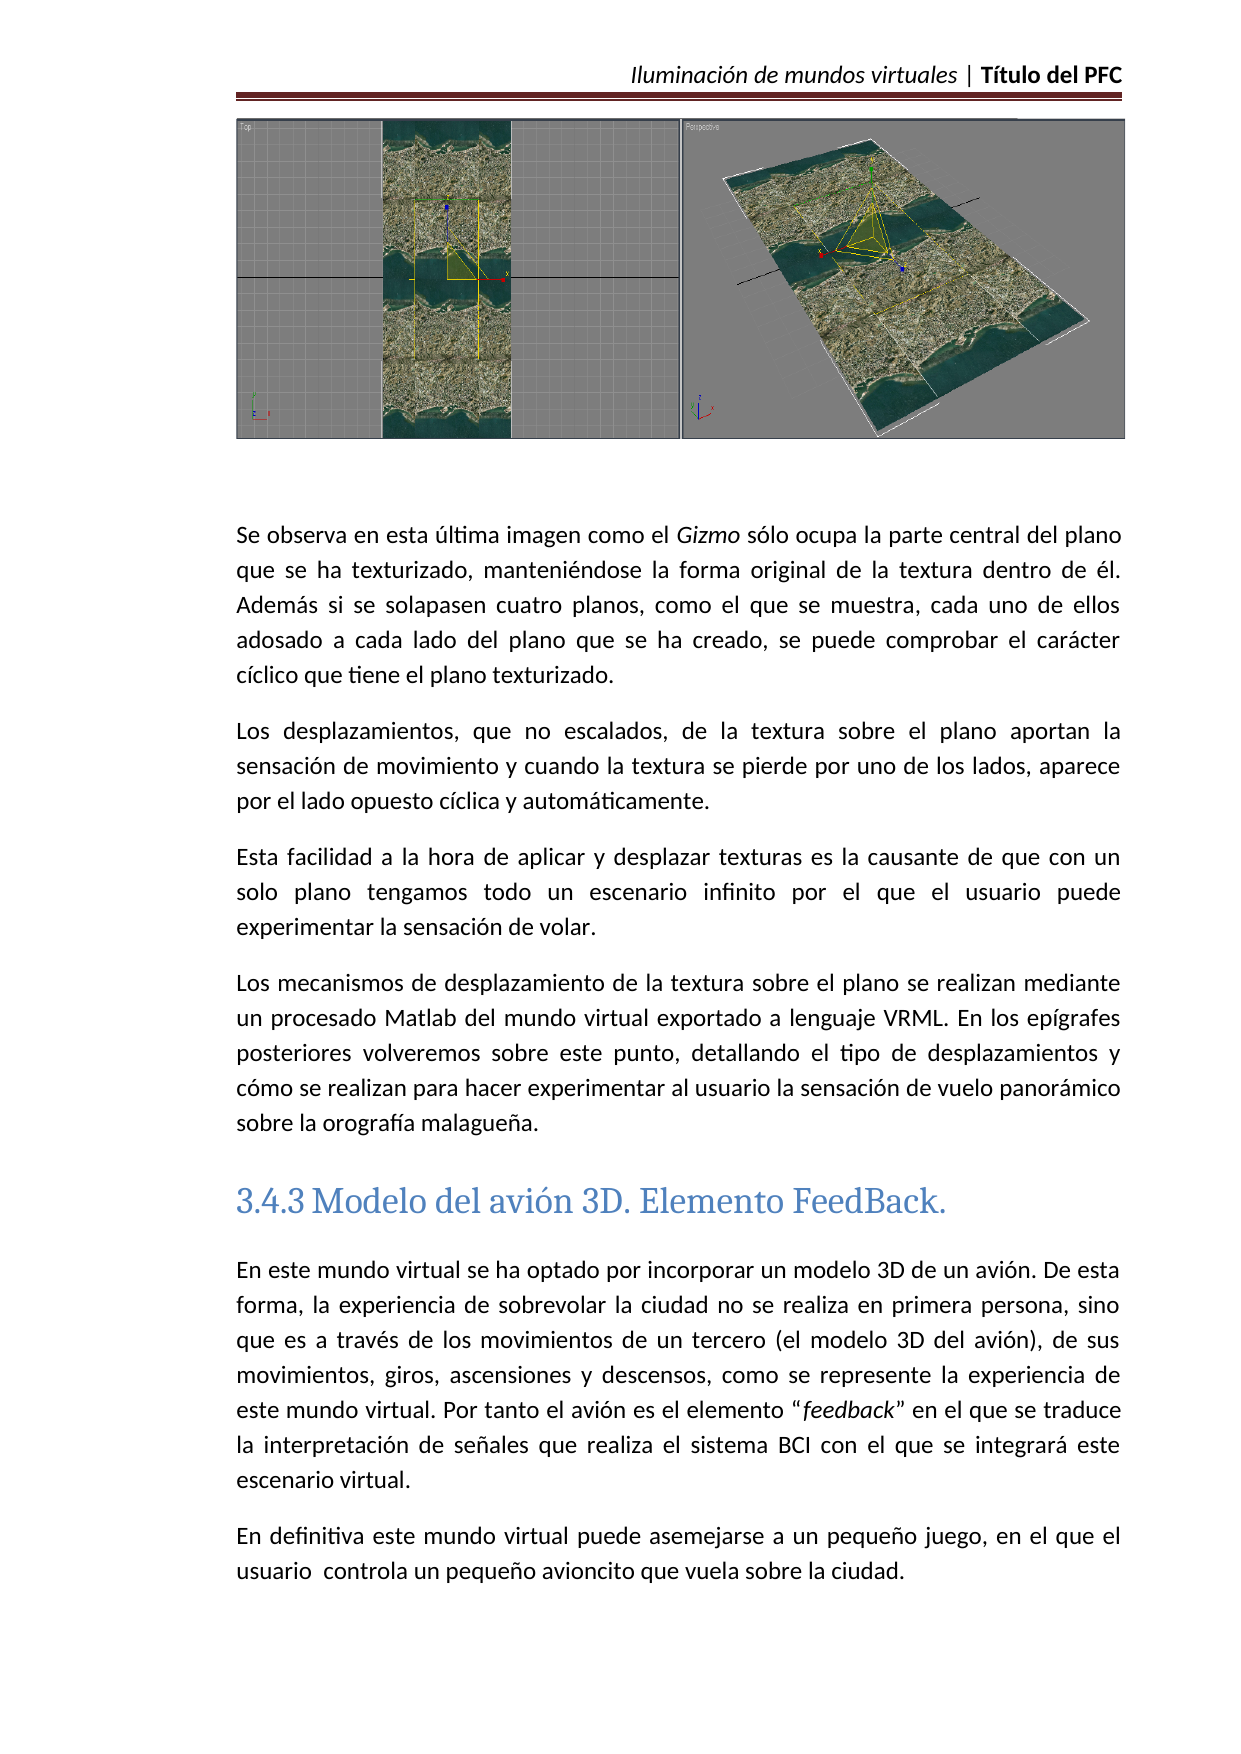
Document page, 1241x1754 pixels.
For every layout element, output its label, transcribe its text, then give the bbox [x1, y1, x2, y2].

text Los mecanismos de desplazamiento de la textura sobre el plano se realizan mediante un procesado Matlab del mundo virtual exportado a lenguaje VRML. En los epígrafes posteriores volveremos sobre este punto, detallando el tipo de desplazamientos y cómo se realizan para hacer experimentar al usuario la sensación de vuelo panorámico sobre la orografía malagueña. [236, 967, 1122, 1138]
picture [236, 118, 1126, 439]
text Los desplazamientos, que no escalados, de la textura sobre el plano aportan la sensación de movimiento y cuando la textura se pierde por uno de los lados, aparece por el lado opuesto cíclica y automáticamente. [236, 715, 1122, 816]
text Se observa en esta última imagen como el Gizmo sólo ocupa la parte central del plano que se ha texturizado, manteniéndose la forma original de la textura dentro de él. Además si se solapasen cuatro planos, como el que se muestra, cada uno de ellos adosado a cada lado del plano que se ha creado, se puede comprobar el carácter cíclico que tiene el plano texturizado. [236, 519, 1122, 690]
text En este mundo virtual se ha optado por incorporar un modelo 3D de un avión. De esta forma, la experiencia de sobrevolar la ciudad no se realiza en primera persona, sino que es a través de los movimientos de un tercero (el modelo 3D del avión), de sus movimientos, giros, ascensiones y descensos, como se represente la experiencia de este mundo virtual. Por tanto el avión es el elemento “feedback” en el que se traduce la interpretación de señales que realiza el sistema BCI con el que se integrará este escenario virtual. [236, 1254, 1122, 1495]
subtitle Modelo del avión 3D. Elemento FeedBack. [236, 1179, 1122, 1223]
text En definitiva este mundo virtual puede asemejarse a un pequeño juego, en el que el usuario controla un pequeño avioncito que vuela sobre la ciudad. [236, 1520, 1122, 1586]
text Esta facilidad a la hora de aplicar y desplazar texturas es la causante de que con un solo plano tengamos todo un escenario infinito por el que el usuario puede experimentar la sensación de volar. [236, 841, 1122, 942]
